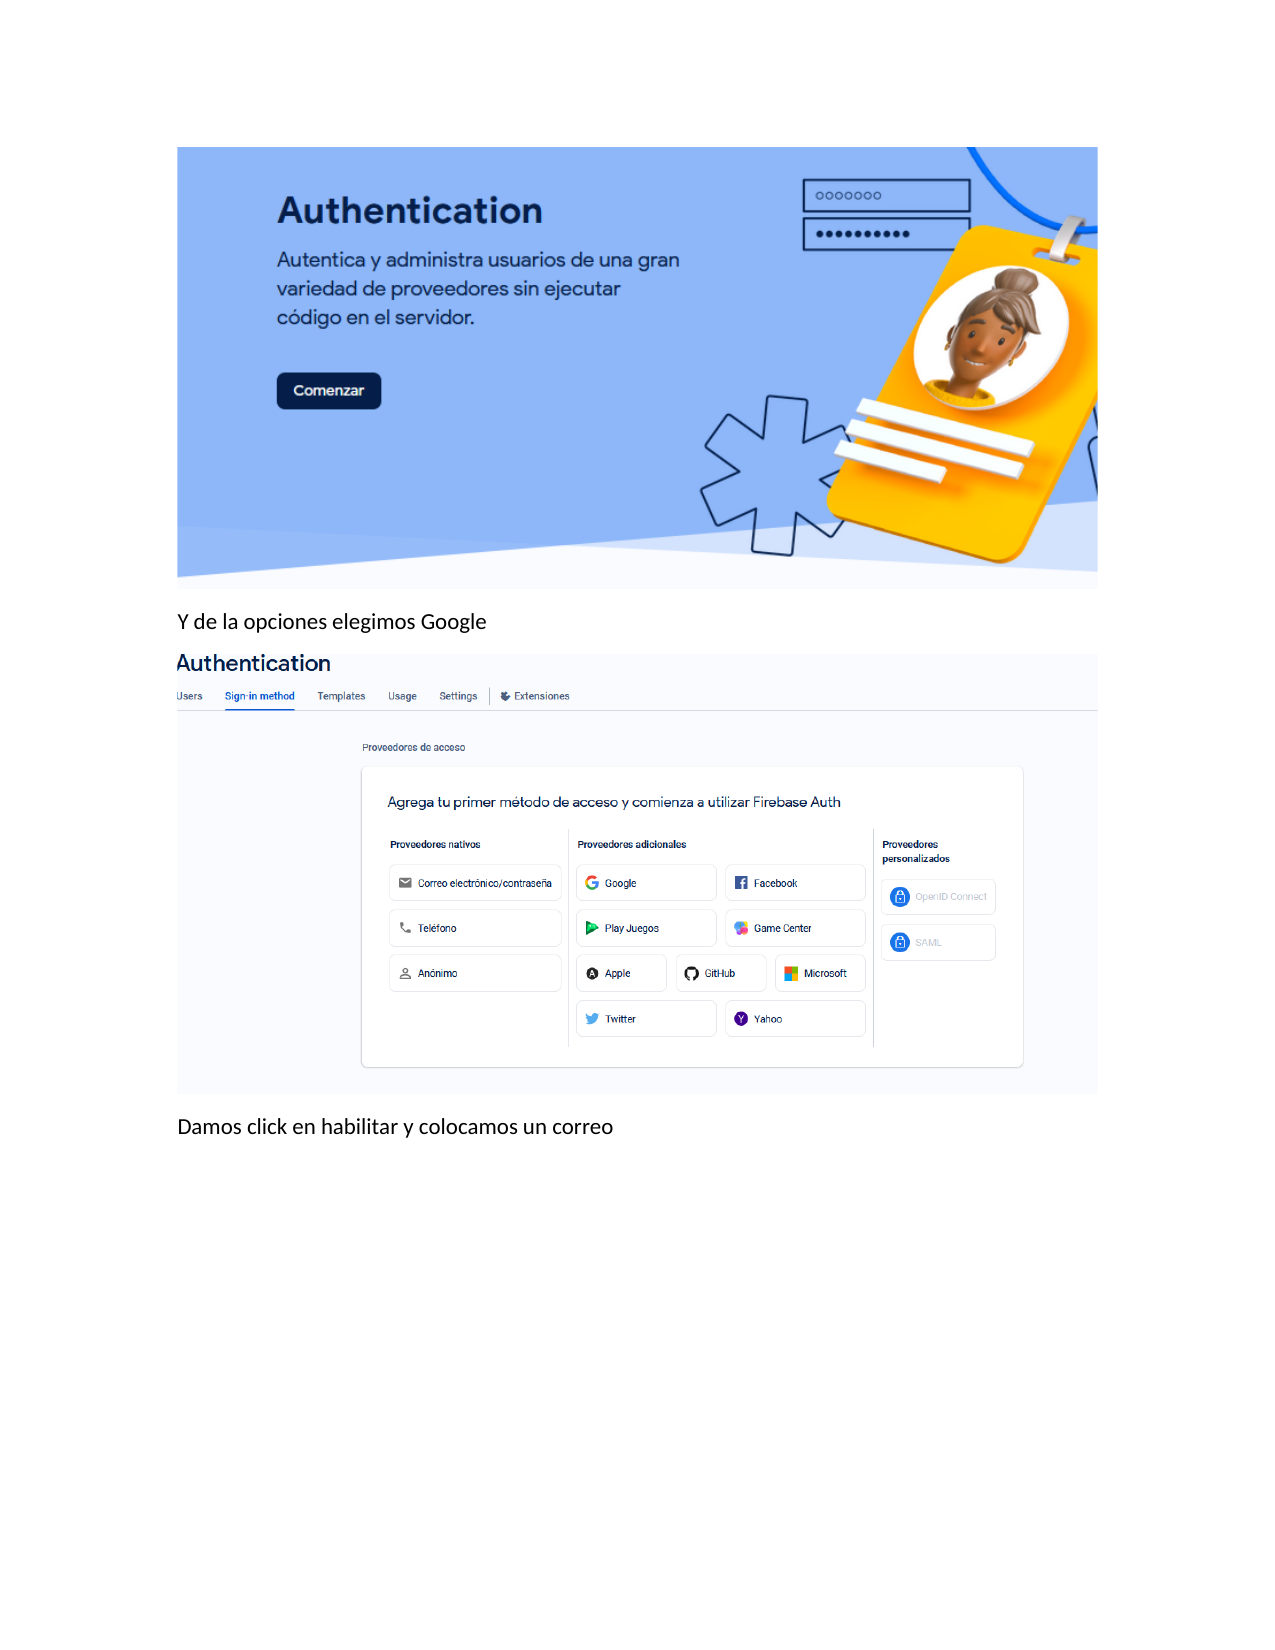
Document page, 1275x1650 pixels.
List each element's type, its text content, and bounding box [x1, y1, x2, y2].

picture [177, 654, 1098, 1094]
text Damos click en habilitar y colocamos un correo [177, 1112, 1098, 1140]
text Y de la opciones elegimos Google [177, 607, 1098, 635]
picture [177, 147, 1098, 589]
